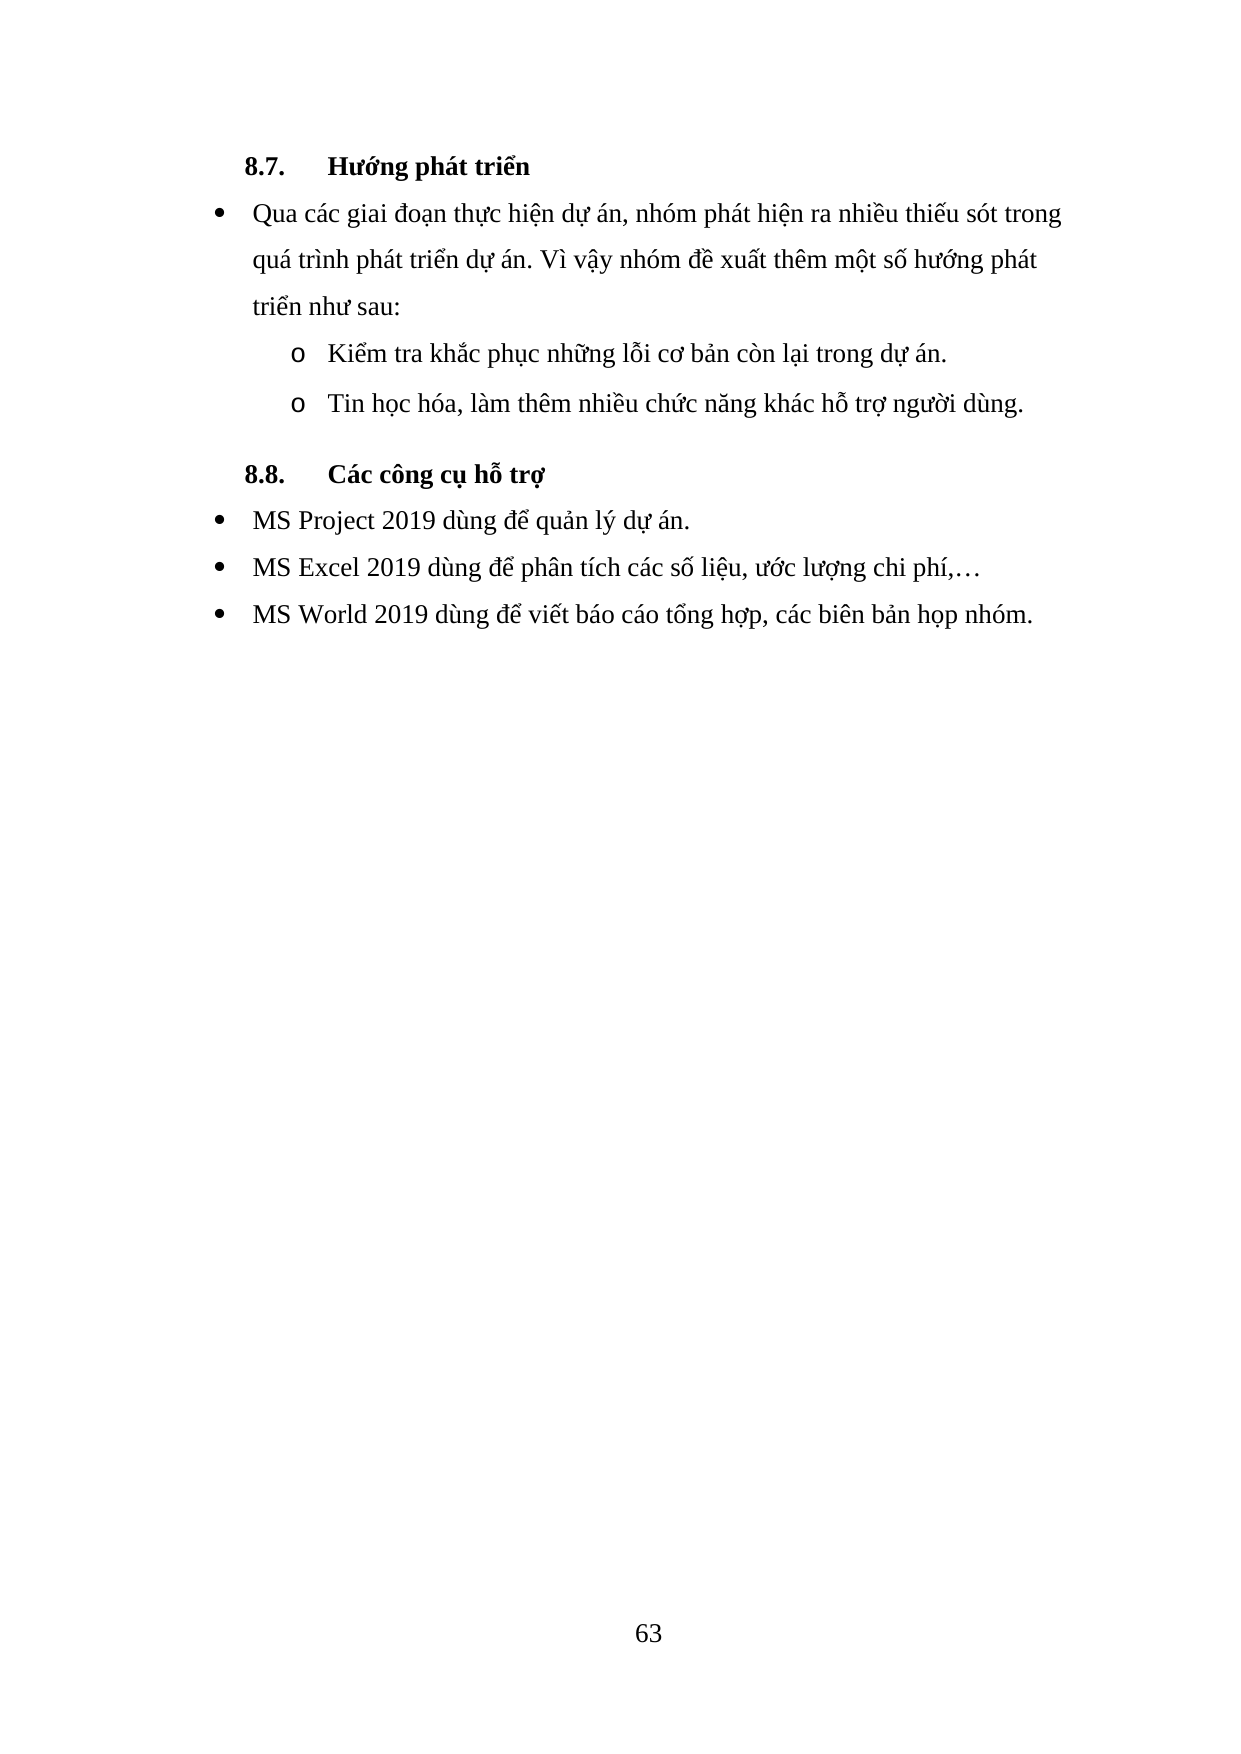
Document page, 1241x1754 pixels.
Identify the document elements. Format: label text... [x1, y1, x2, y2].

subtitle Hướng phát triển [215, 150, 1090, 181]
subtitle Các công cụ hỗ trợ [215, 458, 1090, 489]
text MS World 2019 dùng để viết báo cáo tổng hợp, các biên bản họp nhóm. [215, 598, 1090, 629]
list Kiểm tra khắc phục những lỗi cơ bản còn lại trong dự án. [290, 337, 1090, 370]
text MS Project 2019 dùng để quản lý dự án. [215, 504, 1090, 536]
text Qua các giai đoạn thực hiện dự án, nhóm phát hiện ra nhiều thiếu sót trong quá trình phát triển dự án. Vì vậy nhóm đề xuất thêm một số hướng phát triển như sau: [215, 197, 1090, 321]
text MS Excel 2019 dùng để phân tích các số liệu, ước lượng chi phí,… [215, 551, 1090, 583]
list Tin học hóa, làm thêm nhiều chức năng khác hỗ trợ người dùng. [290, 387, 1090, 420]
